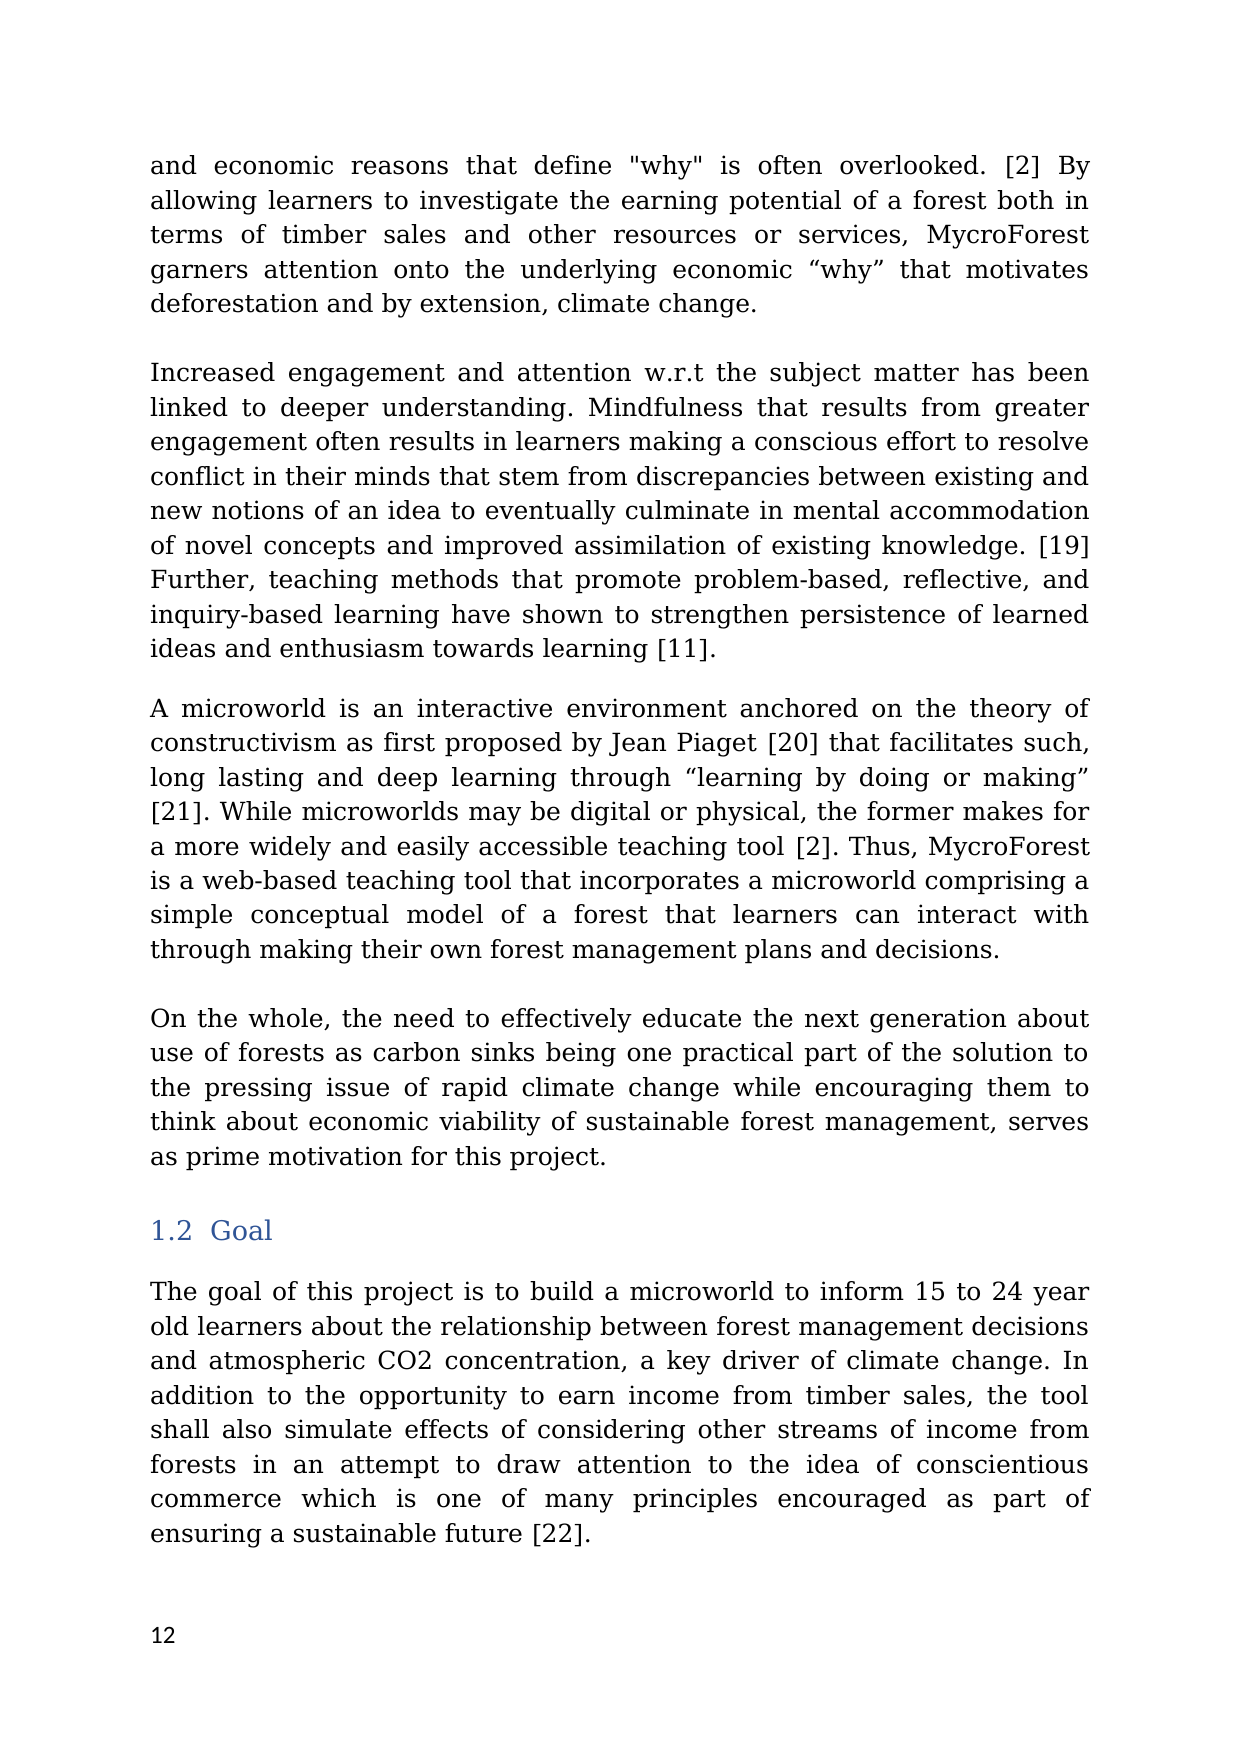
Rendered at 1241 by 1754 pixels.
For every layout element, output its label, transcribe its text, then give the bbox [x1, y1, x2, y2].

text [150, 150, 1090, 318]
subtitle Goal [150, 1213, 1090, 1246]
text The goal of this project is to build a microworld to inform 15 to 24 year old learners about the relationship between forest management decisions and atmospheric CO2 concentration, a key driver of climate change. In addition to the opportunity to earn income from timber sales, the tool shall also simulate effects of considering other streams of income from forests in an attempt to draw attention to the idea of conscientious commerce which is one of many principles encouraged as part of ensuring a sustainable future [22]. [150, 1276, 1090, 1547]
text Increased engagement and attention w.r.t the subject matter has been linked to deeper understanding. Mindfulness that results from greater engagement often results in learners making a conscious effort to resolve conflict in their minds that stem from discrepancies between existing and new notions of an idea to eventually culminate in mental accommodation of novel concepts and improved assimilation of existing knowledge. [19] Further, teaching methods that promote problem-based, reflective, and inquiry-based learning have shown to strengthen persistence of learned ideas and enthusiasm towards learning [11]. [150, 357, 1090, 663]
text A microworld is an interactive environment anchored on the theory of constructivism as first proposed by Jean Piaget [20] that facilitates such, long lasting and deep learning through “learning by doing or making” [21]. While microworlds may be digital or physical, the former makes for a more widely and easily accessible teaching tool [2]. Thus, MycroForest is a web-based teaching tool that incorporates a microworld comprising a simple conceptual model of a forest that learners can interact with through making their own forest management plans and decisions. [150, 692, 1090, 963]
text On the whole, the need to effectively educate the next generation about use of forests as carbon sinks being one practical part of the solution to the pressing issue of rapid climate change while encouraging them to think about economic viability of sustainable forest management, serves as prime motivation for this project. [150, 1002, 1090, 1170]
